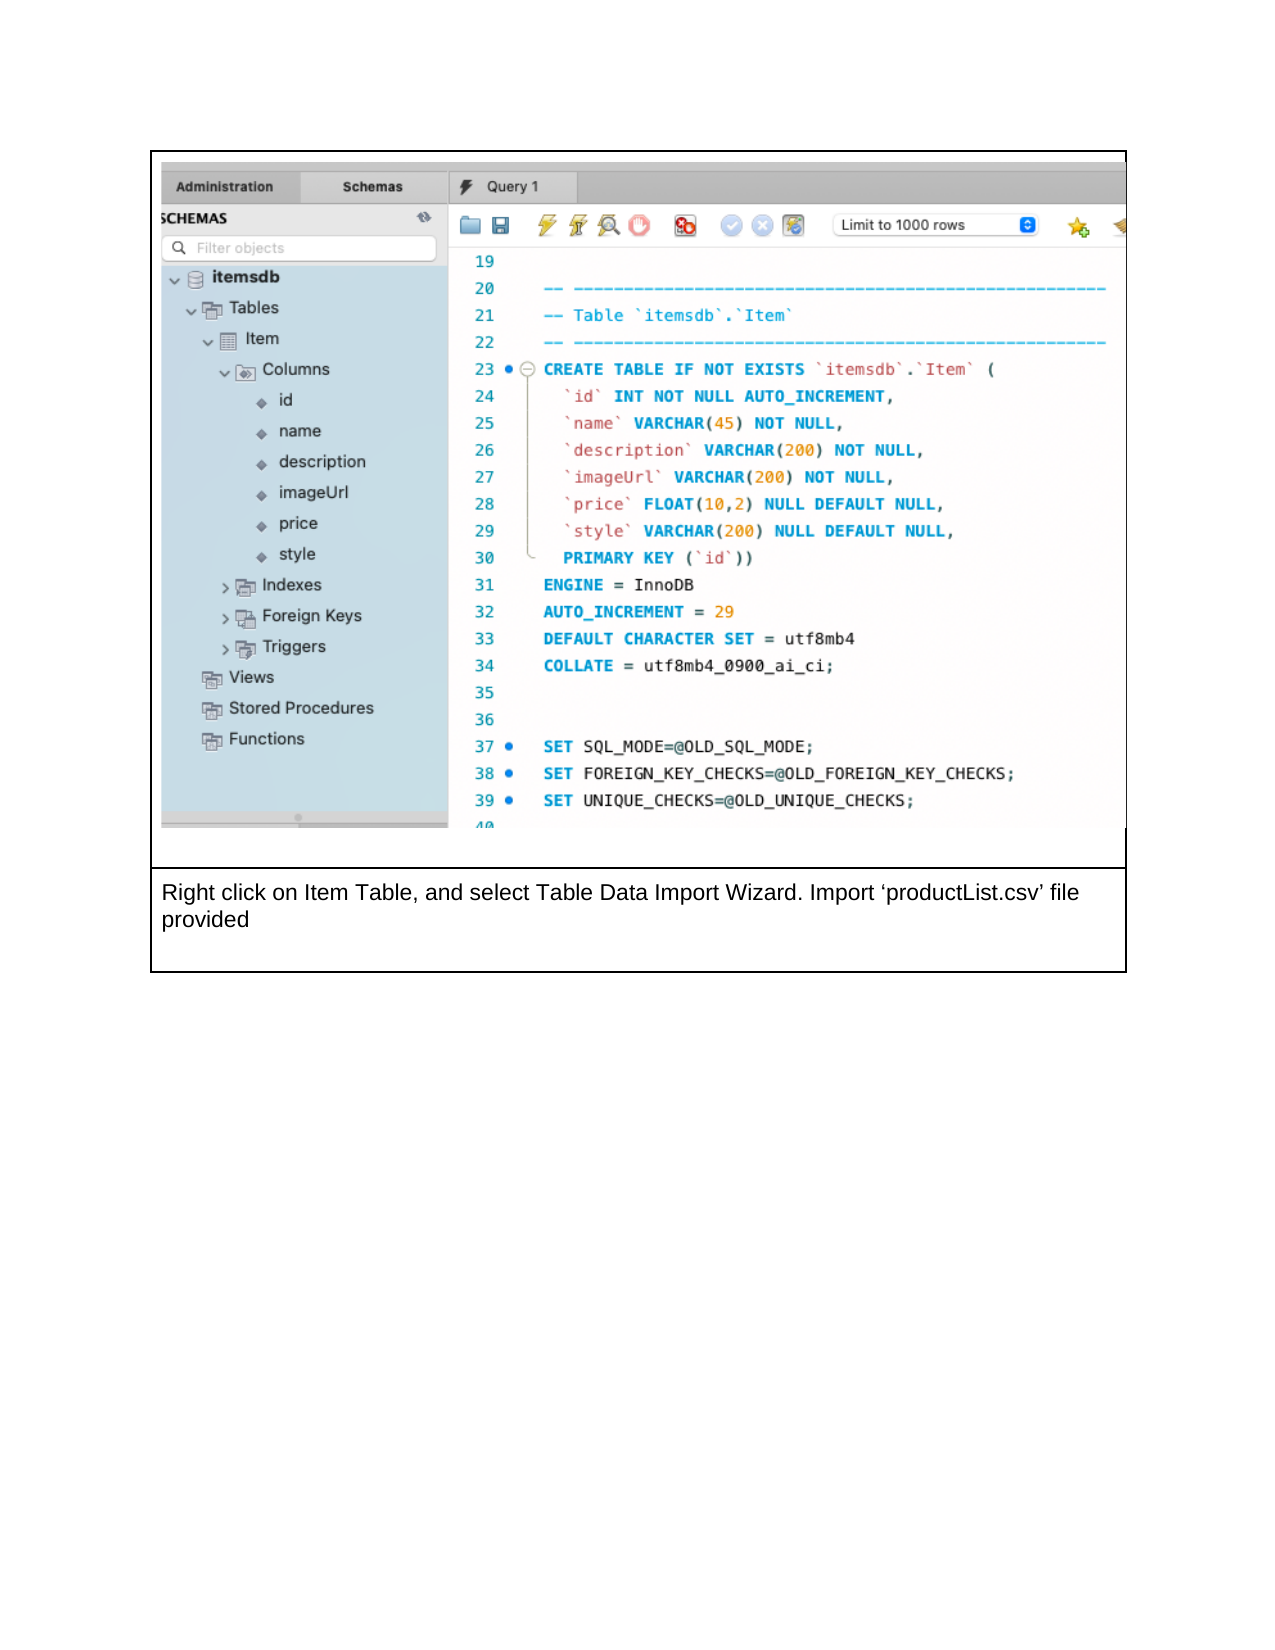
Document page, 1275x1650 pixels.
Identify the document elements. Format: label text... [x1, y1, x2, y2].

table_cell Right click on Item Table, and select Table Data Import Wizard. Import ‘productList.csv’ file provided [152, 869, 1125, 971]
picture [161, 162, 1127, 828]
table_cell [152, 152, 1125, 867]
